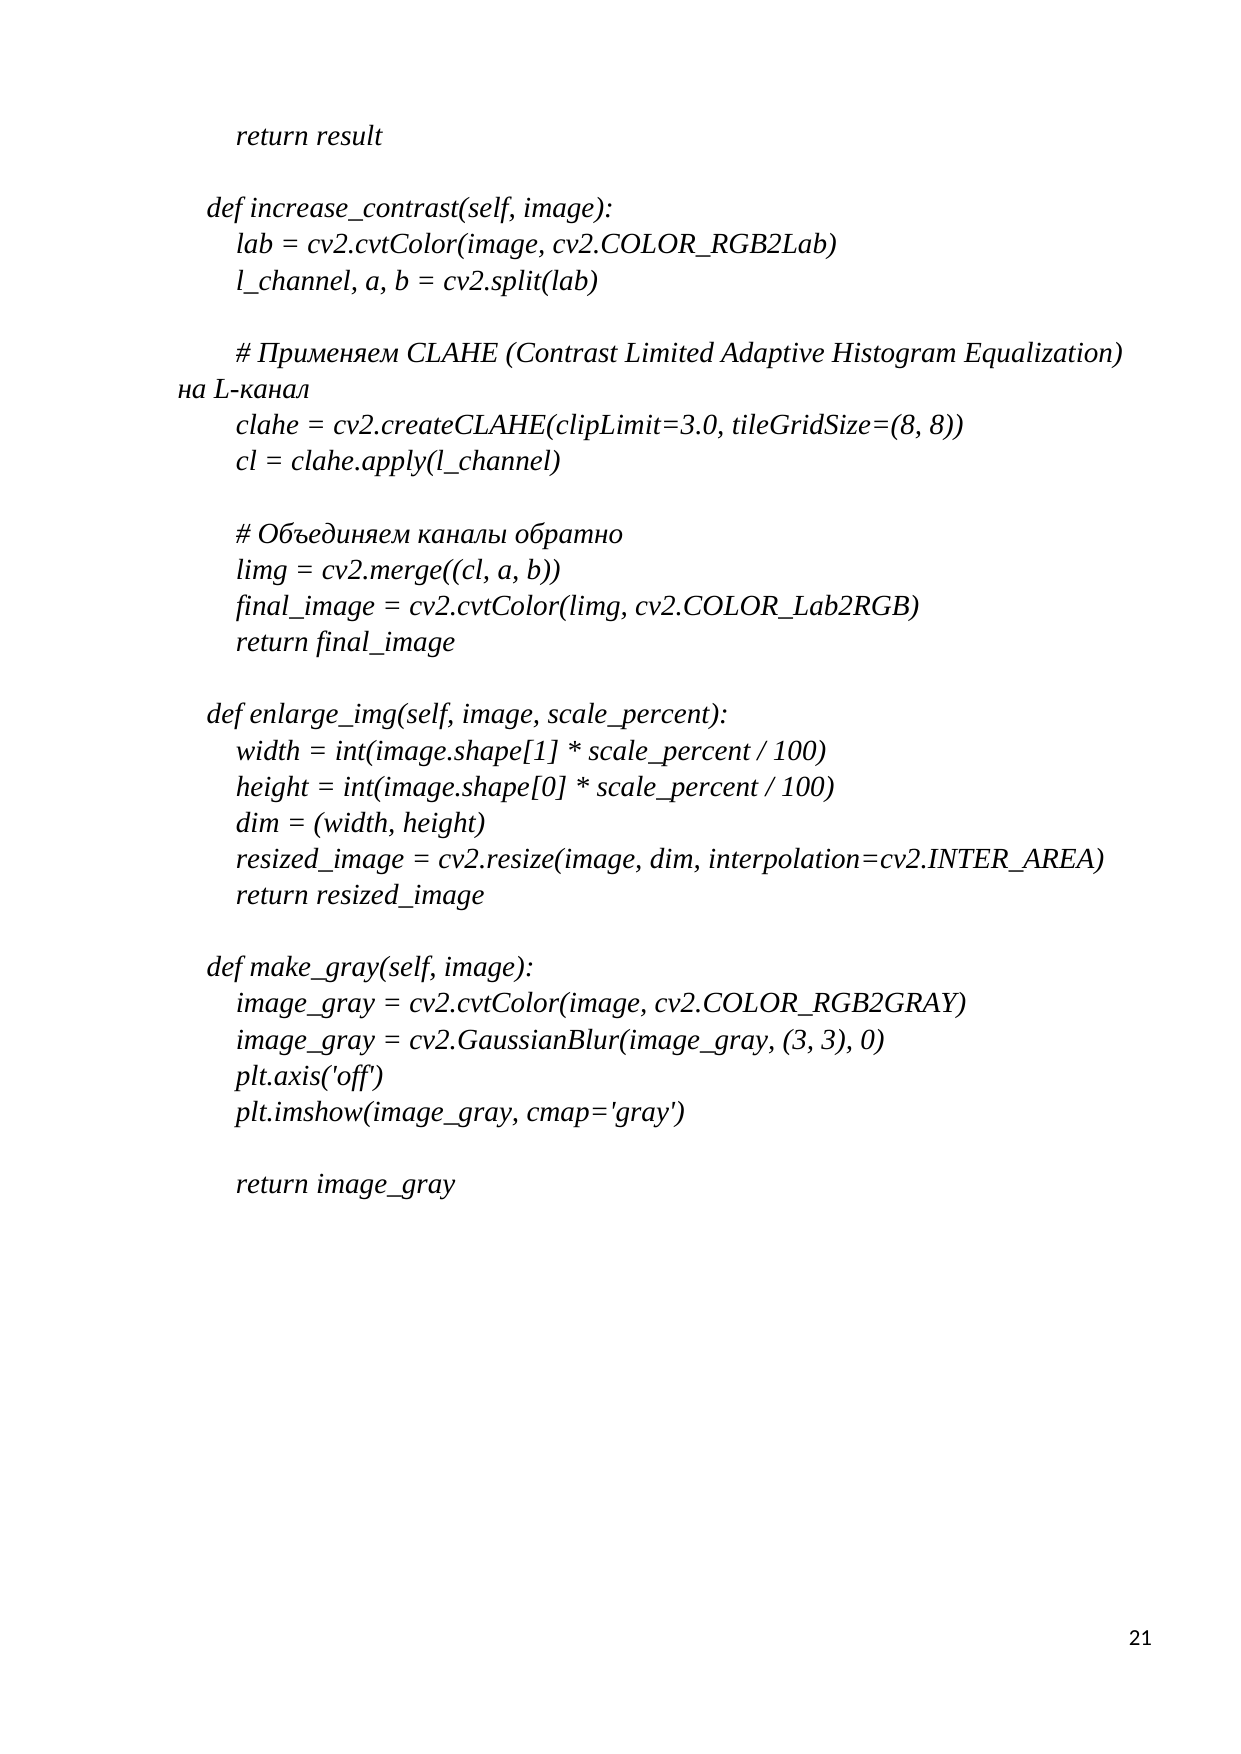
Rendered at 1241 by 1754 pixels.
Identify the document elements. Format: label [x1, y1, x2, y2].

text [177, 118, 1152, 1200]
